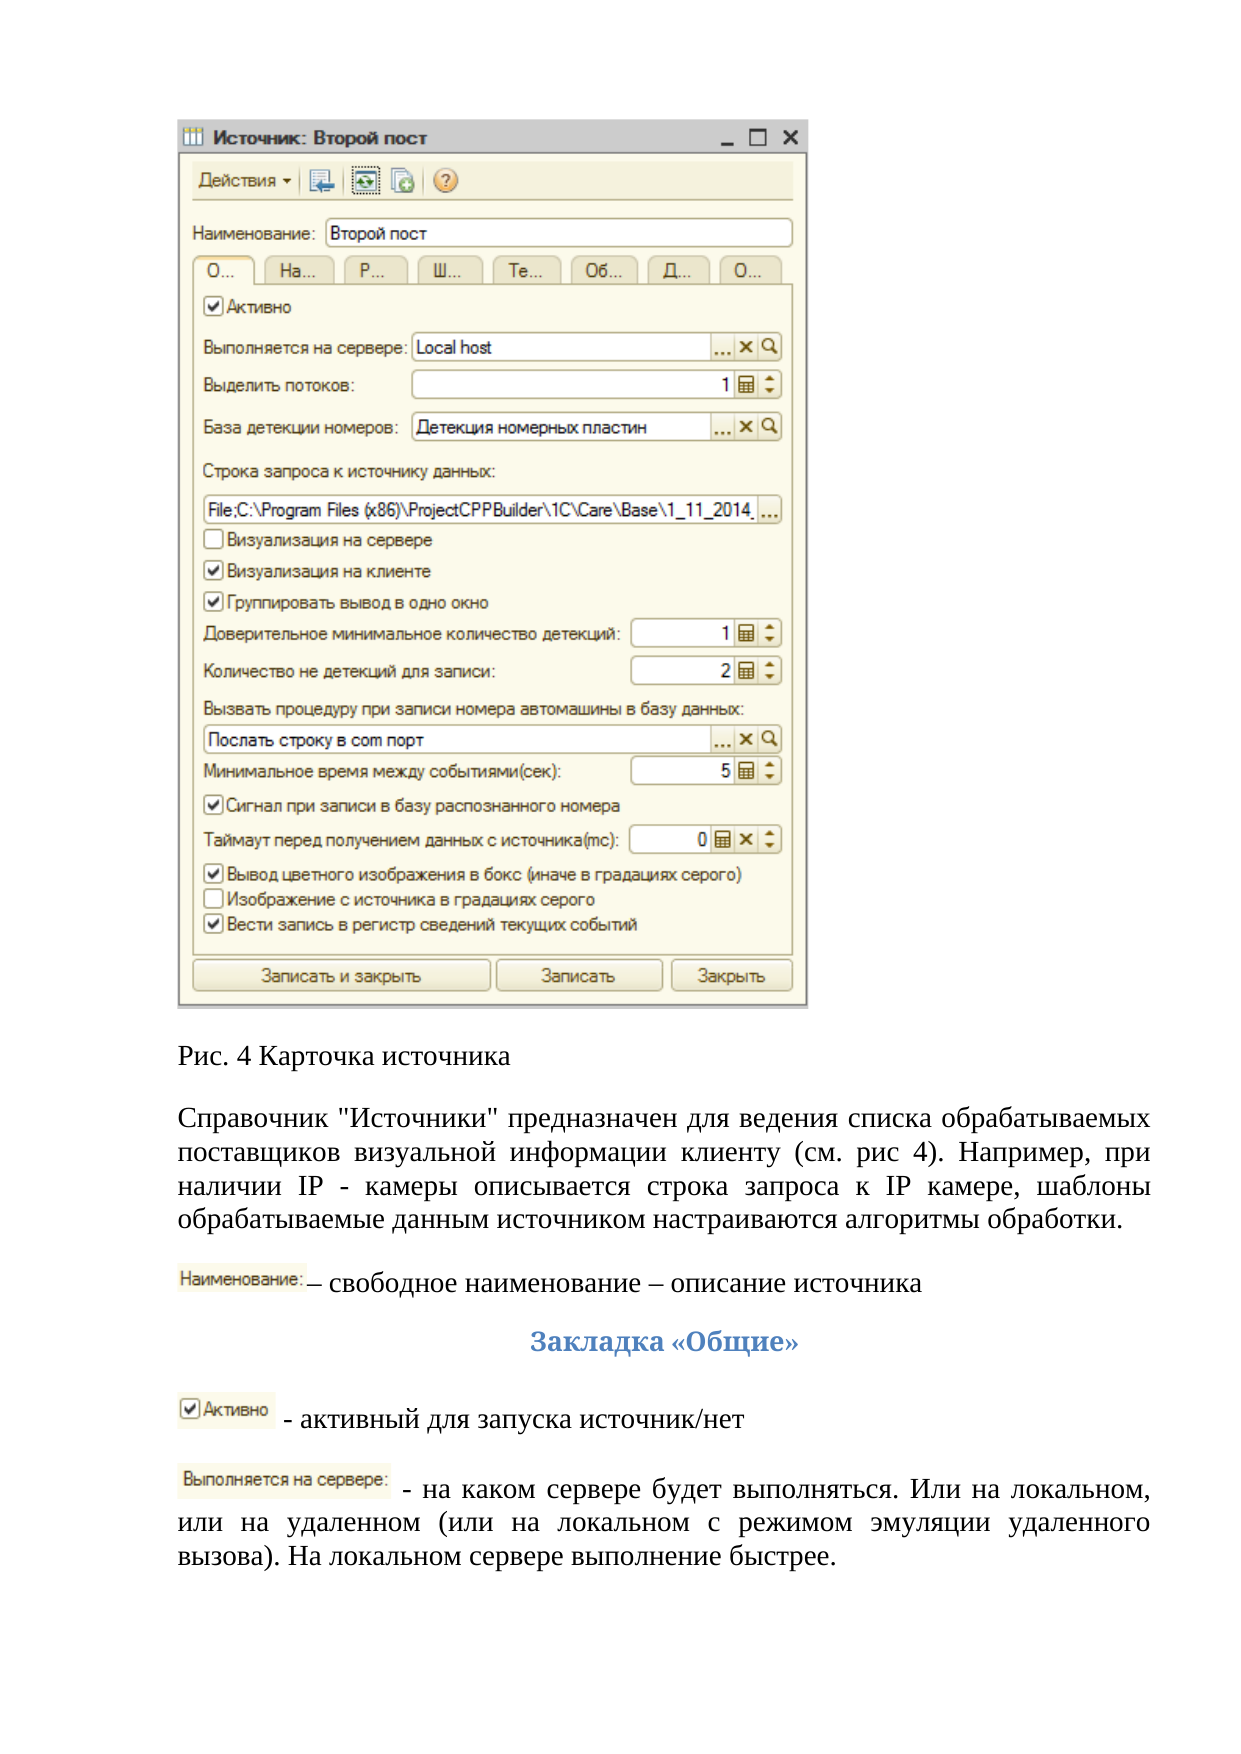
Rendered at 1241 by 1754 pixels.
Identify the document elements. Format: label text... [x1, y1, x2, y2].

picture [177, 118, 809, 1009]
text - активный для запуска источник/нет [177, 1392, 1152, 1434]
text – свободное наименование – описание источника [177, 1264, 1152, 1298]
picture [177, 1263, 307, 1292]
picture [177, 1392, 276, 1429]
picture [177, 1463, 392, 1499]
subtitle Закладка «Общие» [177, 1327, 1152, 1359]
text Рис. 4 Карточка источника [177, 1038, 1152, 1071]
text Справочник "Источники" предназначен для ведения списка обрабатываемых поставщиков визуальной информации клиенту (см. рис 4). Например, при наличии IP - камеры описывается строка запроса к IP камере, шаблоны обрабатываемые данным источником настраиваются алгоритмы обработки. [177, 1101, 1152, 1235]
text - на каком сервере будет выполняться. Или на локальном, или на удаленном (или на локальном с режимом эмуляции удаленного вызова). На локальном сервере выполнение быстрее. [177, 1464, 1152, 1571]
